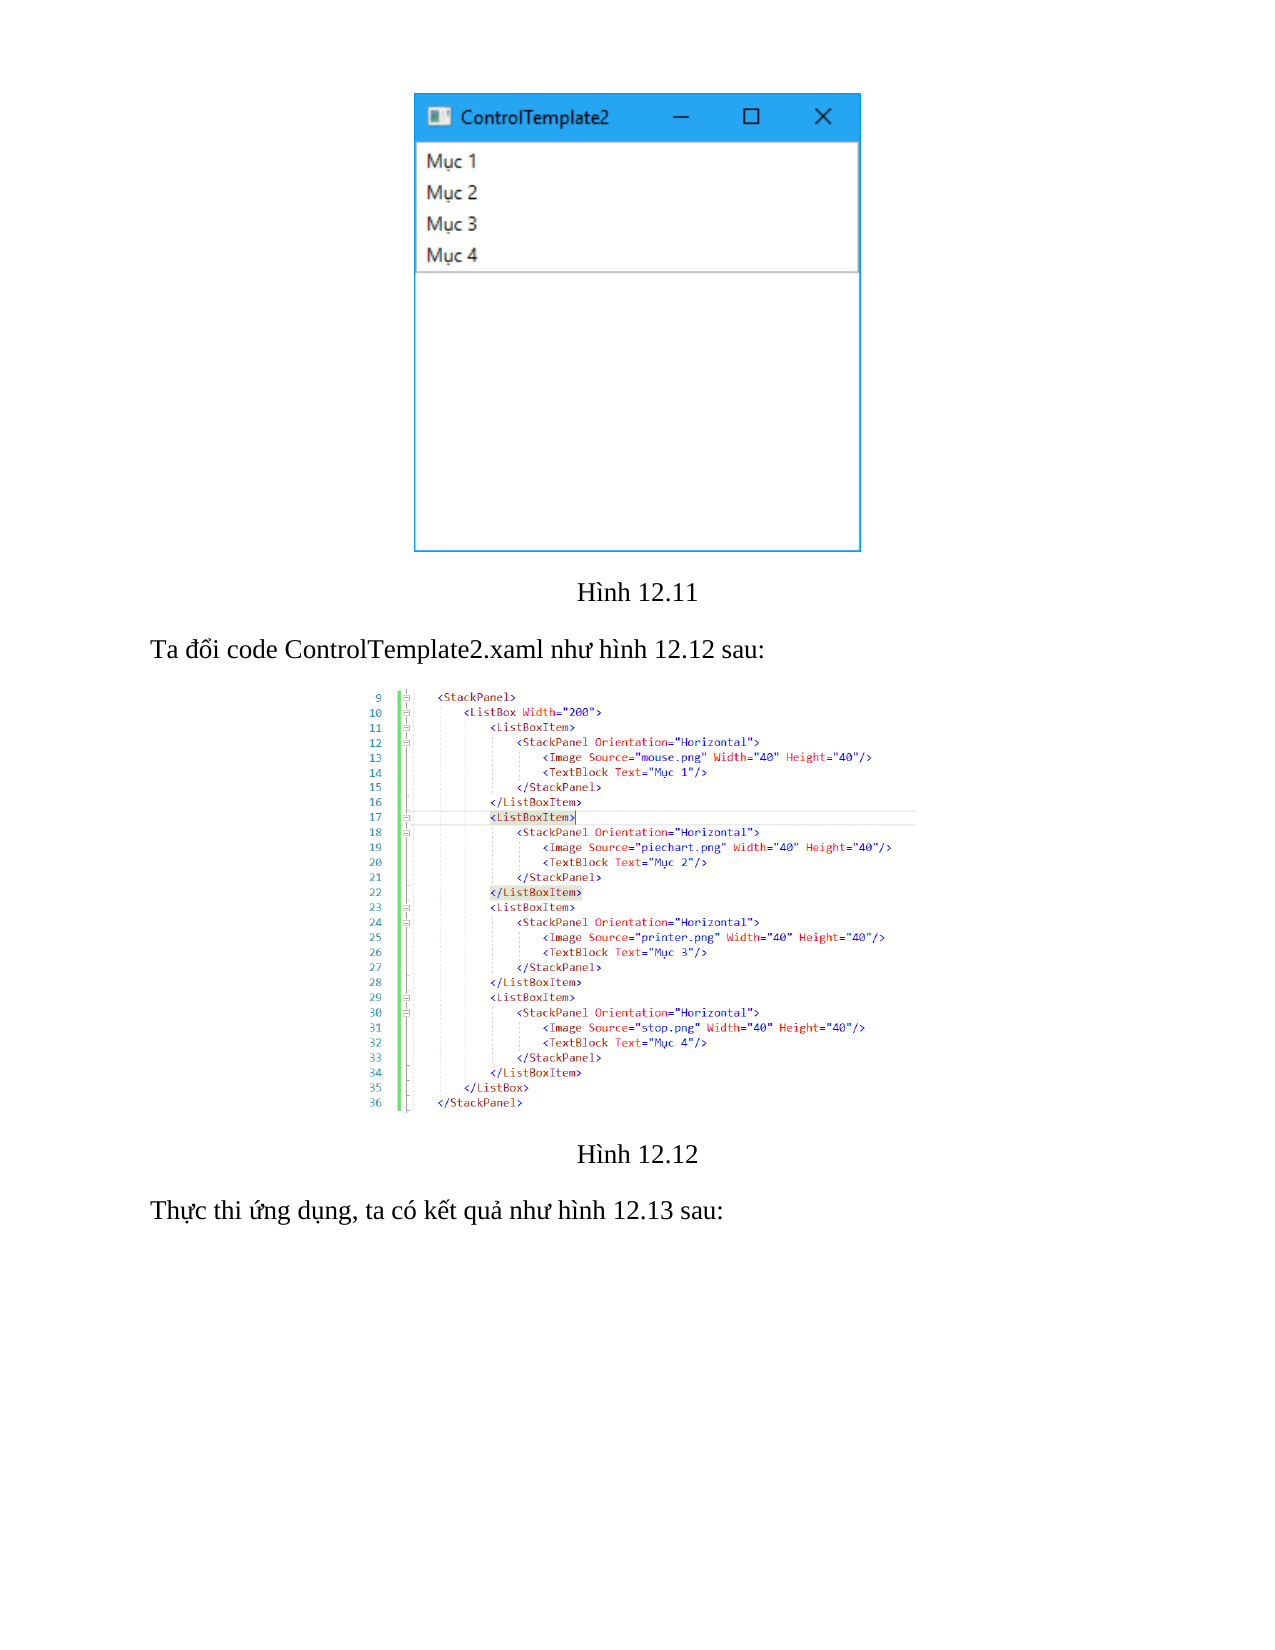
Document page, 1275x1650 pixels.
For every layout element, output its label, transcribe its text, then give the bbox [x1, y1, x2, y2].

text Hình 12.11 [150, 577, 1125, 608]
text Thực thi ứng dụng, ta có kết quả như hình 12.13 sau: [150, 1194, 1125, 1226]
text Ta đổi code ControlTemplate2.xaml như hình 12.12 sau: [150, 633, 1125, 664]
text Hình 12.12 [150, 1138, 1125, 1169]
picture [360, 689, 915, 1113]
picture [414, 93, 861, 552]
